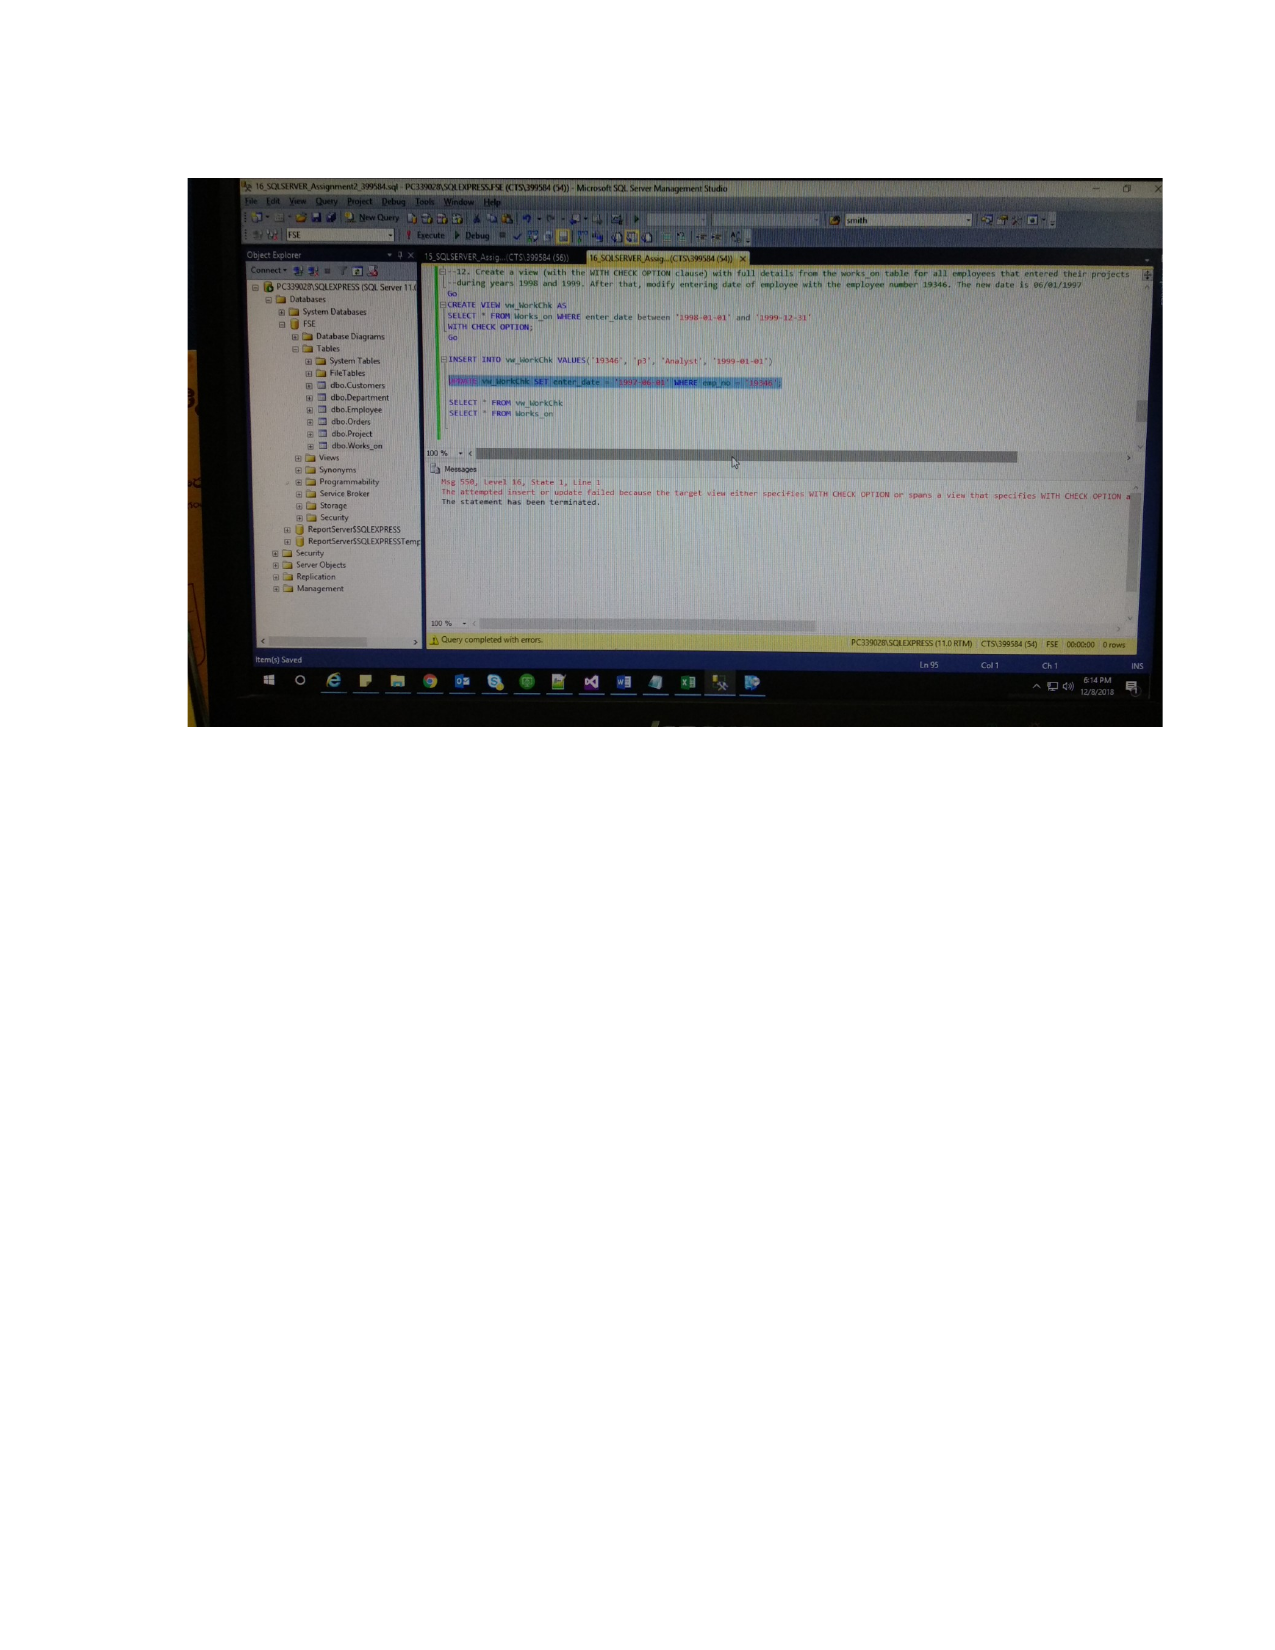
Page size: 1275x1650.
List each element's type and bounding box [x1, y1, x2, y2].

picture [187, 178, 1163, 727]
